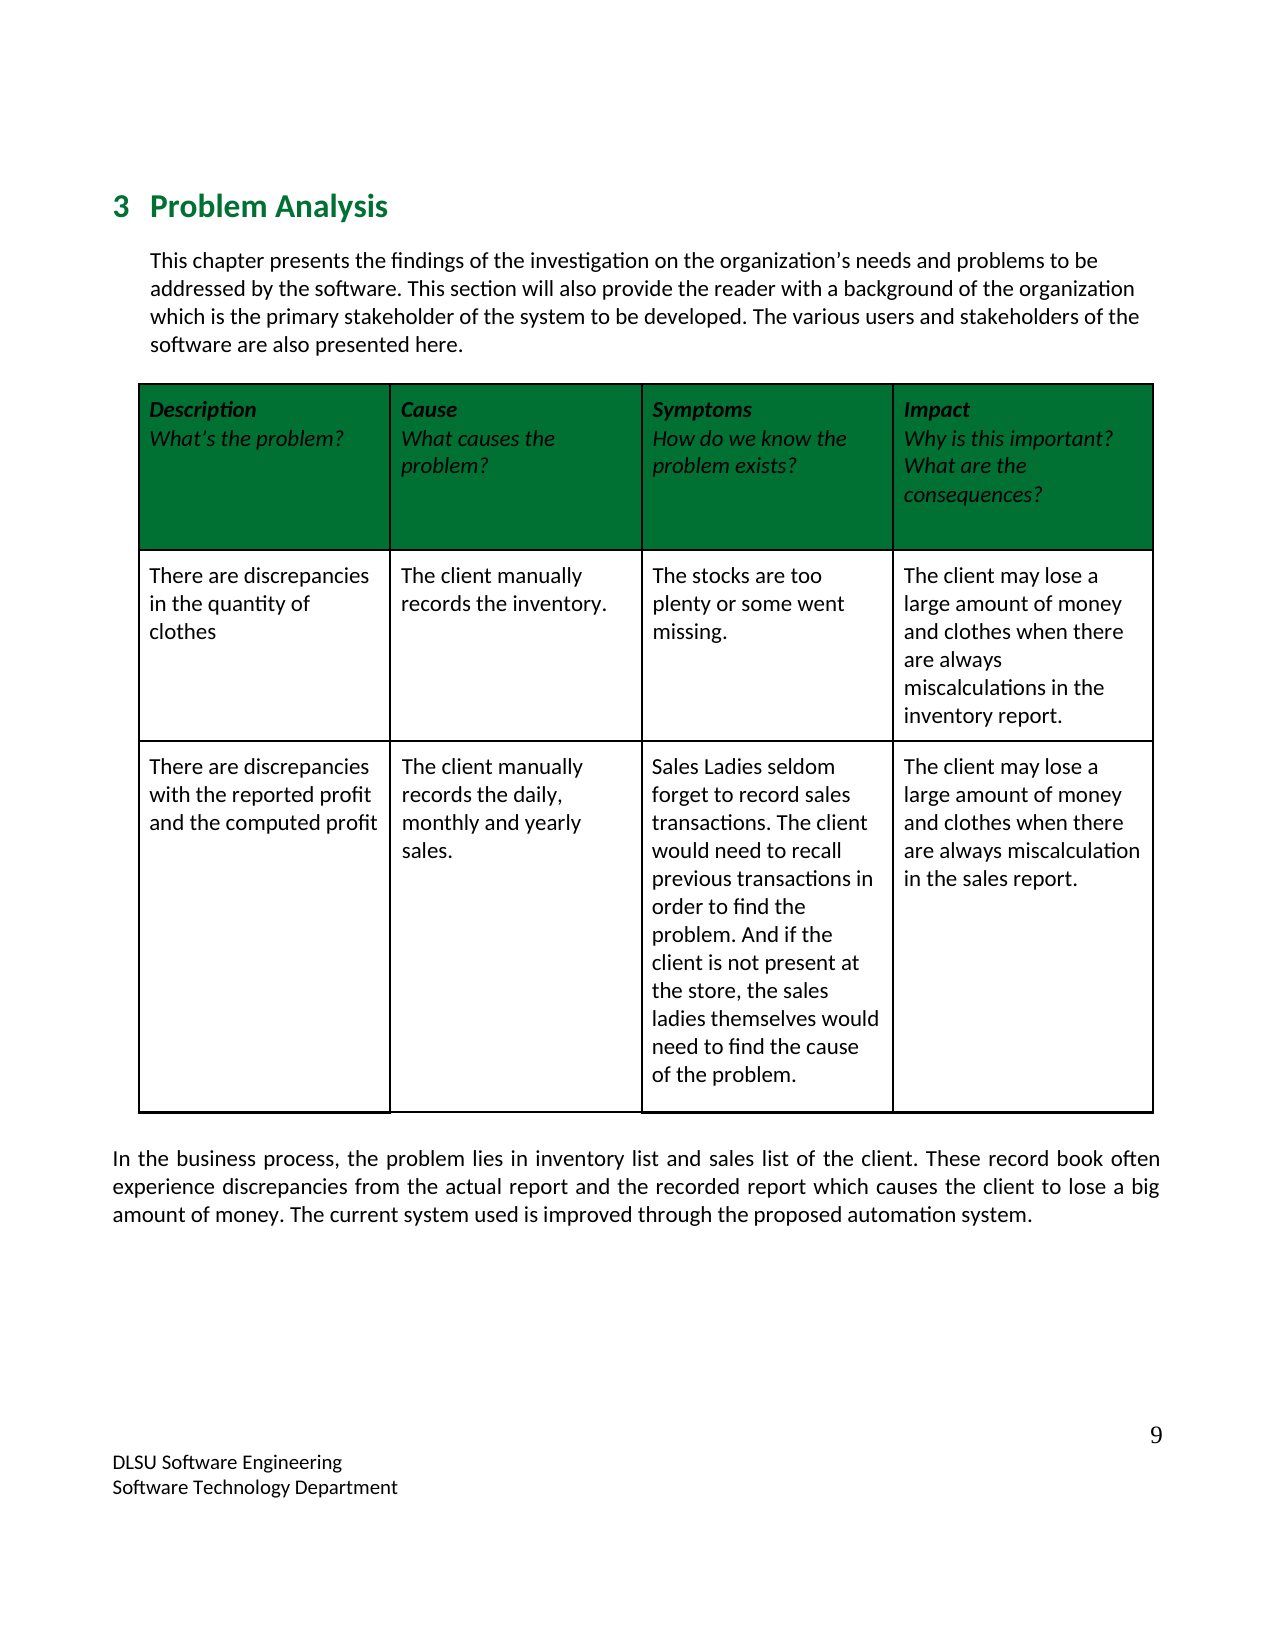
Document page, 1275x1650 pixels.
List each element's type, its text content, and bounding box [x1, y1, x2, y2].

table_cell There are discrepancies with the reported profit and the computed profit [140, 742, 389, 1111]
table_cell There are discrepancies in the quantity of clothes [140, 551, 389, 740]
text This chapter presents the findings of the investigation on the organization’s needs and problems to be addressed by the software. This section will also provide the reader with a background of the organization which is the primary stakeholder of the system to be developed. The various users and stakeholders of the software are also presented here. [150, 246, 1162, 358]
table_header Symptoms How do we know the problem exists? [643, 385, 892, 549]
table_header Impact Why is this important? What are the consequences? [894, 385, 1152, 549]
table_cell The client manually records the daily, monthly and yearly sales. [391, 742, 641, 1111]
table_cell The client may lose a large amount of money and clothes when there are always miscalculations in the inventory report. [894, 551, 1152, 740]
table_header Description What’s the problem? [140, 385, 389, 549]
text In the business process, the problem lies in inventory list and sales list of the client. These record book often experience discrepancies from the actual report and the recorded report which causes the client to lose a big amount of money. The current system used is improved through the proposed automation system. [112, 1144, 1162, 1228]
table_cell Sales Ladies seldom forget to record sales transactions. The client would need to recall previous transactions in order to find the problem. And if the client is not present at the store, the sales ladies themselves would need to find the cause of the problem. [643, 742, 892, 1111]
list Problem Analysis [112, 185, 1162, 226]
table_cell The stocks are too plenty or some went missing. [643, 551, 892, 740]
table_cell The client may lose a large amount of money and clothes when there are always miscalculation in the sales report. [894, 742, 1152, 1111]
table_cell The client manually records the inventory. [391, 551, 641, 740]
table_header Cause What causes the problem? [391, 385, 641, 549]
